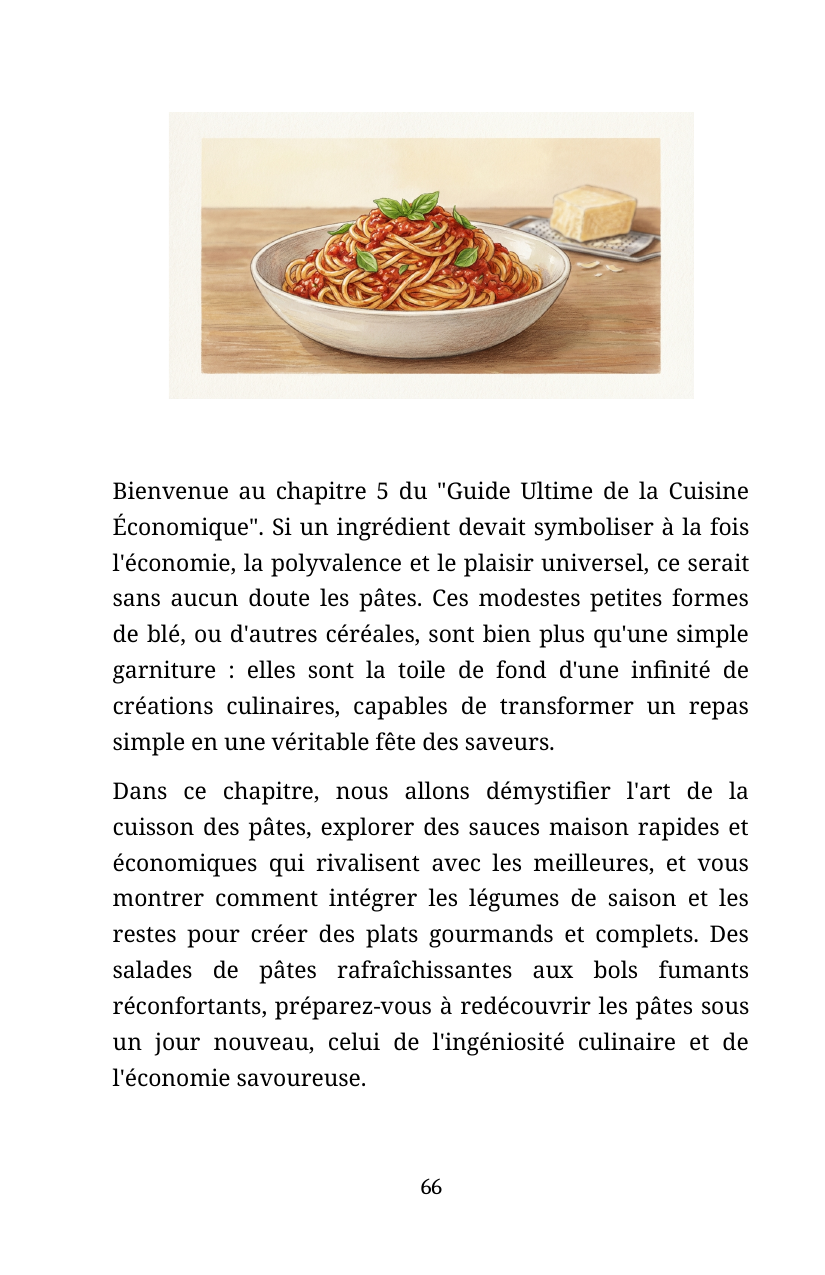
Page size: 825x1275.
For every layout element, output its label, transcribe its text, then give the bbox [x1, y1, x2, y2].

picture [168, 112, 694, 399]
text Dans ce chapitre, nous allons démystifier l'art de la cuisson des pâtes, explorer des sauces maison rapides et économiques qui rivalisent avec les meilleures, et vous montrer comment intégrer les légumes de saison et les restes pour créer des plats gourmands et complets. Des salades de pâtes rafraîchissantes aux bols fumants réconfortants, préparez-vous à redécouvrir les pâtes sous un jour nouveau, celui de l'ingéniosité culinaire et de l'économie savoureuse. [112, 774, 750, 1093]
text Bienvenue au chapitre 5 du "Guide Ultime de la Cuisine Économique". Si un ingrédient devait symboliser à la fois l'économie, la polyvalence et le plaisir universel, ce serait sans aucun doute les pâtes. Ces modestes petites formes de blé, ou d'autres céréales, sont bien plus qu'une simple garniture : elles sont la toile de fond d'une infinité de créations culinaires, capables de transformer un repas simple en une véritable fête des saveurs. [112, 474, 750, 757]
